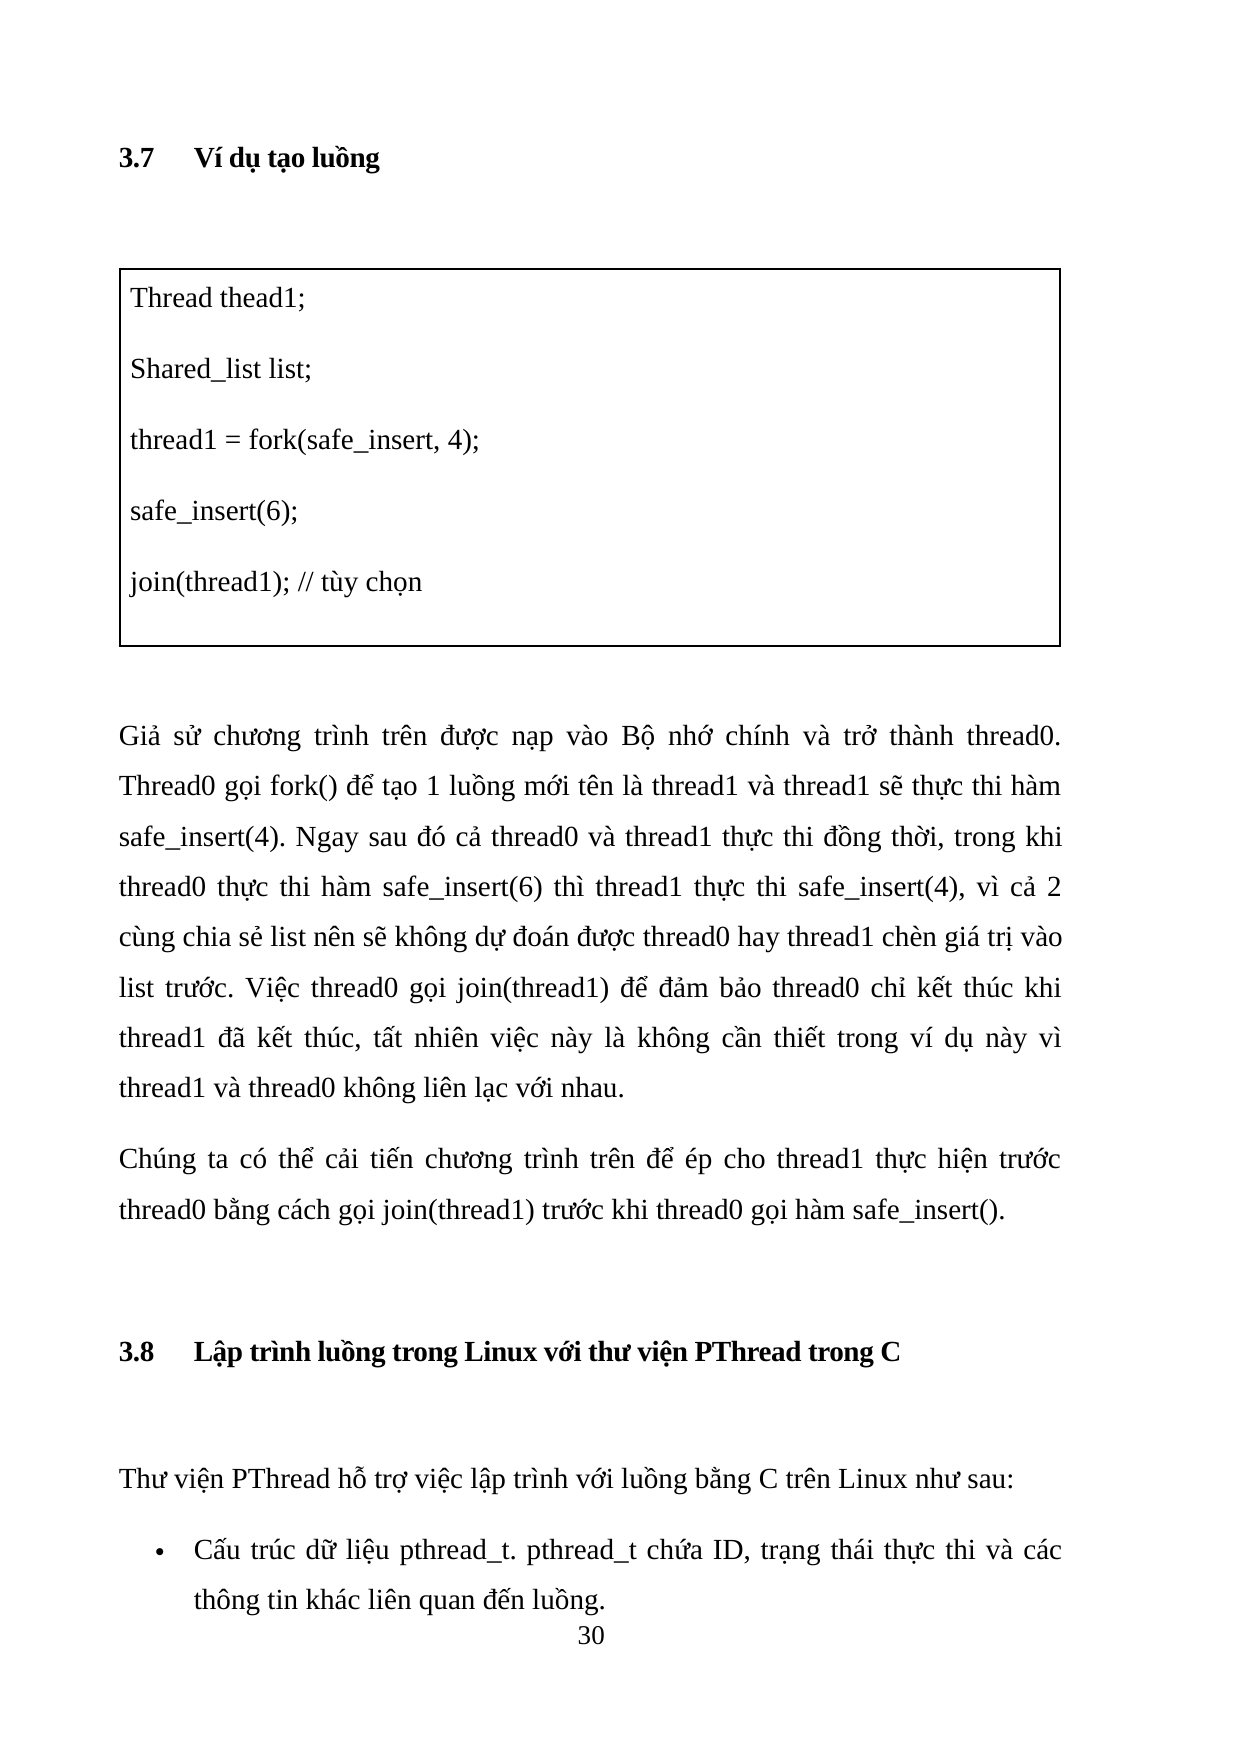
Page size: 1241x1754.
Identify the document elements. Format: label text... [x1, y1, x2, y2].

table_header Thread thead1; Shared_list list; thread1 = fork(safe_insert, 4); safe_insert(6); join(thread1); // tùy chọn [121, 270, 1059, 645]
subtitle Lập trình luồng trong Linux với thư viện PThread trong C [118, 1334, 1063, 1368]
text Chúng ta có thể cải tiến chương trình trên để ép cho thread1 thực hiện trước thread0 bằng cách gọi join(thread1) trước khi thread0 gọi hàm safe_insert(). [118, 1141, 1063, 1225]
subtitle Ví dụ tạo luồng [118, 141, 1063, 174]
text Thư viện PThread hỗ trợ việc lập trình với luồng bằng C trên Linux như sau: [118, 1461, 1063, 1494]
text Giả sử chương trình trên được nạp vào Bộ nhớ chính và trở thành thread0. Thread0 gọi fork() để tạo 1 luồng mới tên là thread1 và thread1 sẽ thực thi hàm safe_insert(4). Ngay sau đó cả thread0 và thread1 thực thi đồng thời, trong khi thread0 thực thi hàm safe_insert(6) thì thread1 thực thi safe_insert(4), vì cả 2 cùng chia sẻ list nên sẽ không dự đoán được thread0 hay thread1 chèn giá trị vào list trước. Việc thread0 gọi join(thread1) để đảm bảo thread0 chỉ kết thúc khi thread1 đã kết thúc, tất nhiên việc này là không cần thiết trong ví dụ này vì thread1 và thread0 không liên lạc với nhau. [118, 718, 1063, 1104]
list Cấu trúc dữ liệu pthread_t. pthread_t chứa ID, trạng thái thực thi và các thông tin khác liên quan đến luồng. [156, 1532, 1063, 1616]
